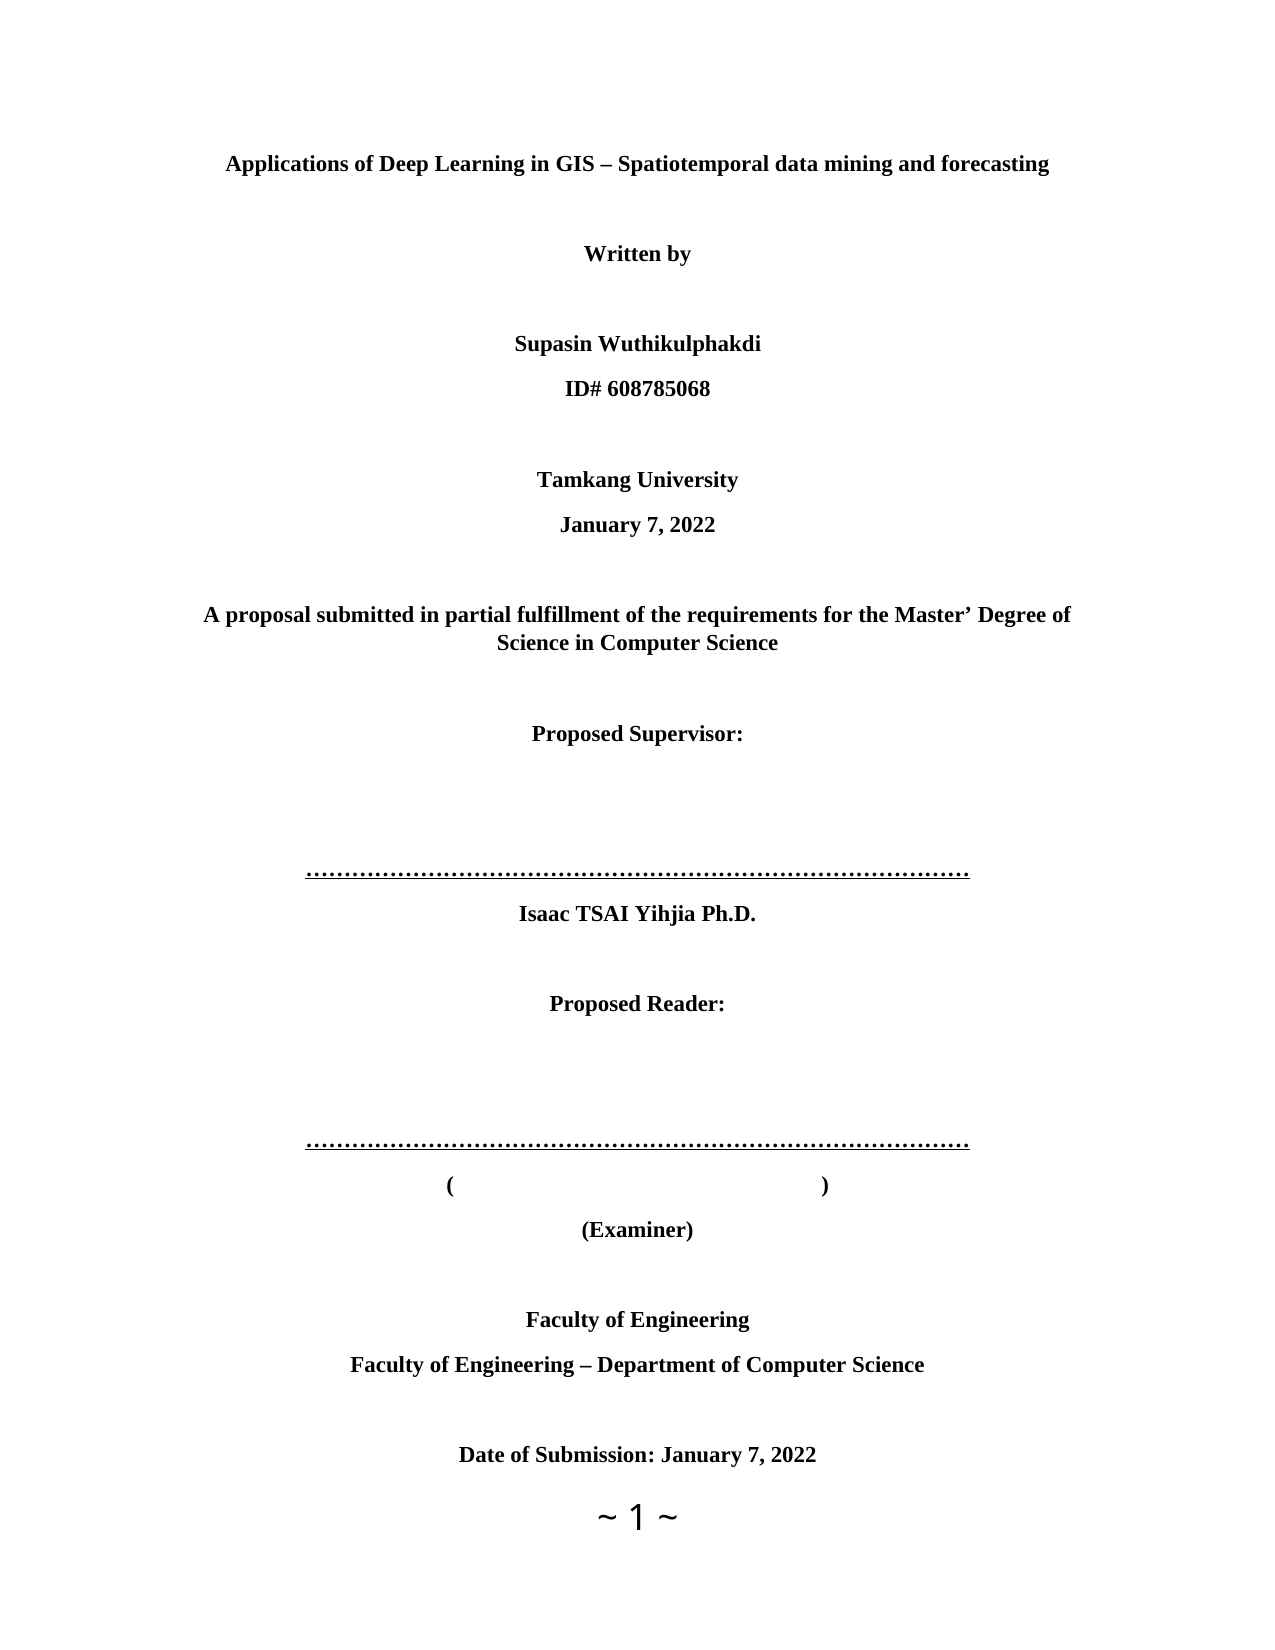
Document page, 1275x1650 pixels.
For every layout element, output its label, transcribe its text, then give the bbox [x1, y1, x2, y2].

text …………………………………………………………………………… [187, 1126, 1087, 1152]
text Tamkang University [187, 466, 1087, 492]
text Supasin Wuthikulphakdi [187, 330, 1087, 357]
text …………………………………………………………………………… [187, 855, 1087, 881]
text Isaac TSAI Yihjia Ph.D. [187, 900, 1087, 926]
text Proposed Reader: [187, 990, 1087, 1017]
text ( ) [187, 1171, 1087, 1197]
text Proposed Supervisor: [187, 720, 1087, 746]
text Date of Submission: January 7, 2022 [187, 1441, 1087, 1468]
text January 7, 2022 [187, 511, 1087, 537]
text Faculty of Engineering [187, 1306, 1087, 1332]
text Applications of Deep Learning in GIS – Spatiotemporal data mining and forecasting [187, 150, 1087, 176]
text Written by [187, 240, 1087, 267]
text Faculty of Engineering – Department of Computer Science [187, 1351, 1087, 1377]
text A proposal submitted in partial fulfillment of the requirements for the Master’ Degree of Science in Computer Science [187, 601, 1087, 656]
text (Examiner) [187, 1216, 1087, 1242]
text ID# 608785068 [187, 376, 1087, 402]
